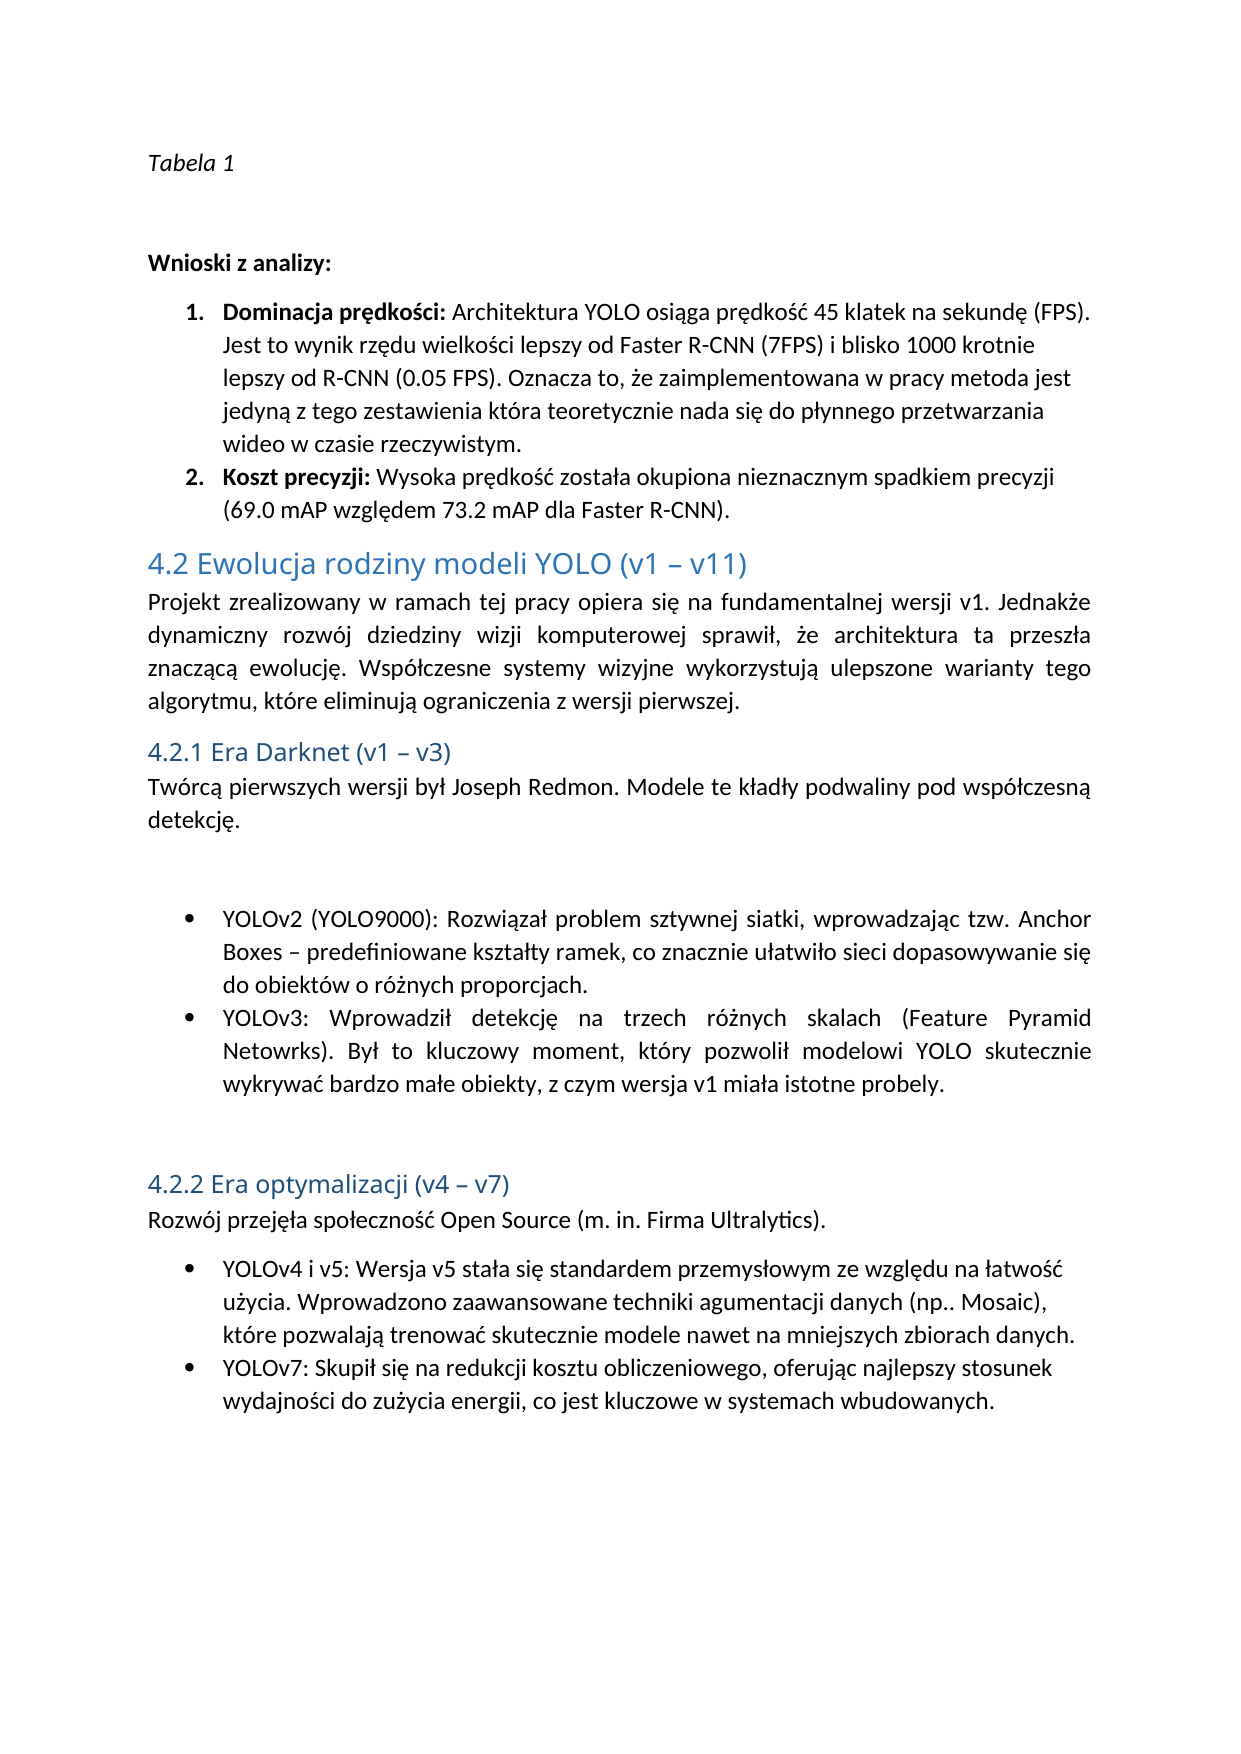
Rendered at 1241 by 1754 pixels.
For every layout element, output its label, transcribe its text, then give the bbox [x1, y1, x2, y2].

text Rozwój przejęła społeczność Open Source (m. in. Firma Ultralytics). [148, 1204, 1093, 1234]
list YOLOv7: Skupił się na redukcji kosztu obliczeniowego, oferując najlepszy stosunek wydajności do zużycia energii, co jest kluczowe w systemach wbudowanych. [185, 1352, 1093, 1416]
subtitle 4.2.2 Era optymalizacji (v4 – v7) [148, 1167, 1093, 1201]
list YOLOv3: Wprowadził detekcję na trzech różnych skalach (Feature Pyramid Netowrks). Był to kluczowy moment, który pozwolił modelowi YOLO skutecznie wykrywać bardzo małe obiekty, z czym wersja v1 miała istotne probely. [185, 1002, 1093, 1098]
text Projekt zrealizowany w ramach tej pracy opiera się na fundamentalnej wersji v1. Jednakże dynamiczny rozwój dziedziny wizji komputerowej sprawił, że architektura ta przeszła znaczącą ewolucję. Współczesne systemy wizyjne wykorzystują ulepszone warianty tego algorytmu, które eliminują ograniczenia z wersji pierwszej. [148, 586, 1093, 716]
subtitle 4.2 Ewolucja rodziny modeli YOLO (v1 – v11) [148, 543, 1093, 583]
subtitle 4.2.1 Era Darknet (v1 – v3) [148, 734, 1093, 769]
text Tabela 1 [148, 148, 1093, 178]
list Koszt precyzji: Wysoka prędkość została okupiona nieznacznym spadkiem precyzji (69.0 mAP względem 73.2 mAP dla Faster R-CNN). [185, 461, 1093, 524]
list Dominacja prędkości: Architektura YOLO osiąga prędkość 45 klatek na sekundę (FPS). Jest to wynik rzędu wielkości lepszy od Faster R-CNN (7FPS) i blisko 1000 krotnie lepszy od R-CNN (0.05 FPS). Oznacza to, że zaimplementowana w pracy metoda jest jedyną z tego zestawienia która teoretycznie nada się do płynnego przetwarzania wideo w czasie rzeczywistym. [185, 296, 1093, 458]
text Wnioski z analizy: [148, 247, 1093, 277]
text Twórcą pierwszych wersji był Joseph Redmon. Modele te kładły podwaliny pod współczesną detekcję. [148, 771, 1093, 835]
list YOLOv2 (YOLO9000): Rozwiązał problem sztywnej siatki, wprowadzając tzw. Anchor Boxes – predefiniowane kształty ramek, co znacznie ułatwiło sieci dopasowywanie się do obiektów o różnych proporcjach. [185, 903, 1093, 1000]
list YOLOv4 i v5: Wersja v5 stała się standardem przemysłowym ze względu na łatwość użycia. Wprowadzono zaawansowane techniki agumentacji danych (np.. Mosaic), które pozwalają trenować skutecznie modele nawet na mniejszych zbiorach danych. [185, 1253, 1093, 1350]
